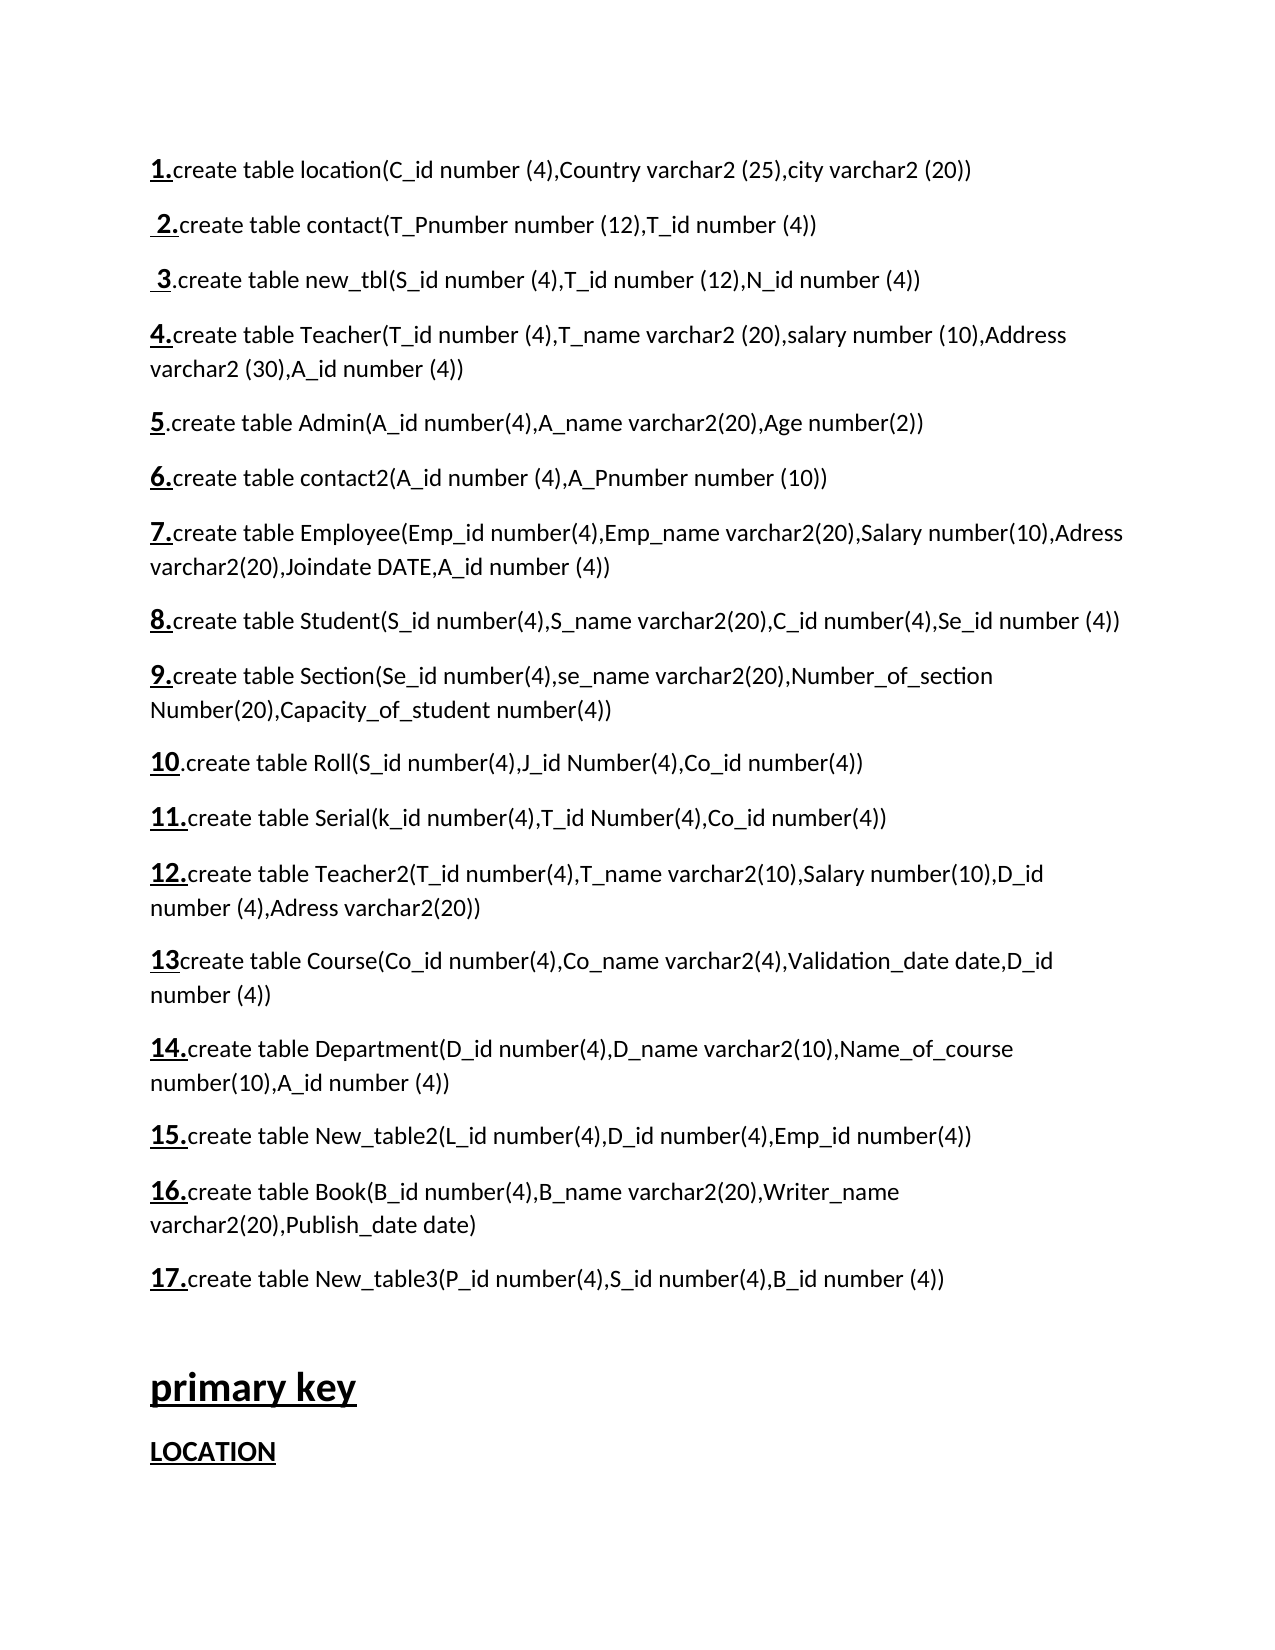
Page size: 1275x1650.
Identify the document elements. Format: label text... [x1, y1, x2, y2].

text 14.create table Department(D_id number(4),D_name varchar2(10),Name_of_course number(10),A_id number (4)) [150, 1029, 1125, 1097]
text 6.create table contact2(A_id number (4),A_Pnumber number (10)) [150, 458, 1125, 494]
text 10.create table Roll(S_id number(4),J_id Number(4),Co_id number(4)) [150, 743, 1125, 779]
text primary key [150, 1361, 1125, 1412]
text 2.create table contact(T_Pnumber number (12),T_id number (4)) [150, 205, 1125, 241]
text 8.create table Student(S_id number(4),S_name varchar2(20),C_id number(4),Se_id number (4)) [150, 601, 1125, 636]
text 12.create table Teacher2(T_id number(4),T_name varchar2(10),Salary number(10),D_id number (4),Adress varchar2(20)) [150, 854, 1125, 922]
text 5.create table Admin(A_id number(4),A_name varchar2(20),Age number(2)) [150, 403, 1125, 438]
text 15.create table New_table2(L_id number(4),D_id number(4),Emp_id number(4)) [150, 1116, 1125, 1152]
text 9.create table Section(Se_id number(4),se_name varchar2(20),Number_of_section Number(20),Capacity_of_student number(4)) [150, 656, 1125, 724]
text 3.create table new_tbl(S_id number (4),T_id number (12),N_id number (4)) [150, 260, 1125, 296]
text 17.create table New_table3(P_id number(4),S_id number(4),B_id number (4)) [150, 1259, 1125, 1295]
text 4.create table Teacher(T_id number (4),T_name varchar2 (20),salary number (10),Address varchar2 (30),A_id number (4)) [150, 315, 1125, 384]
text 1.create table location(C_id number (4),Country varchar2 (25),city varchar2 (20)) [150, 150, 1125, 186]
text LOCATION [150, 1433, 1125, 1468]
text 7.create table Employee(Emp_id number(4),Emp_name varchar2(20),Salary number(10),Adress varchar2(20),Joindate DATE,A_id number (4)) [150, 513, 1125, 582]
text 11.create table Serial(k_id number(4),T_id Number(4),Co_id number(4)) [150, 798, 1125, 834]
text 13create table Course(Co_id number(4),Co_name varchar2(4),Validation_date date,D_id number (4)) [150, 941, 1125, 1010]
text 16.create table Book(B_id number(4),B_name varchar2(20),Writer_name varchar2(20),Publish_date date) [150, 1172, 1125, 1240]
